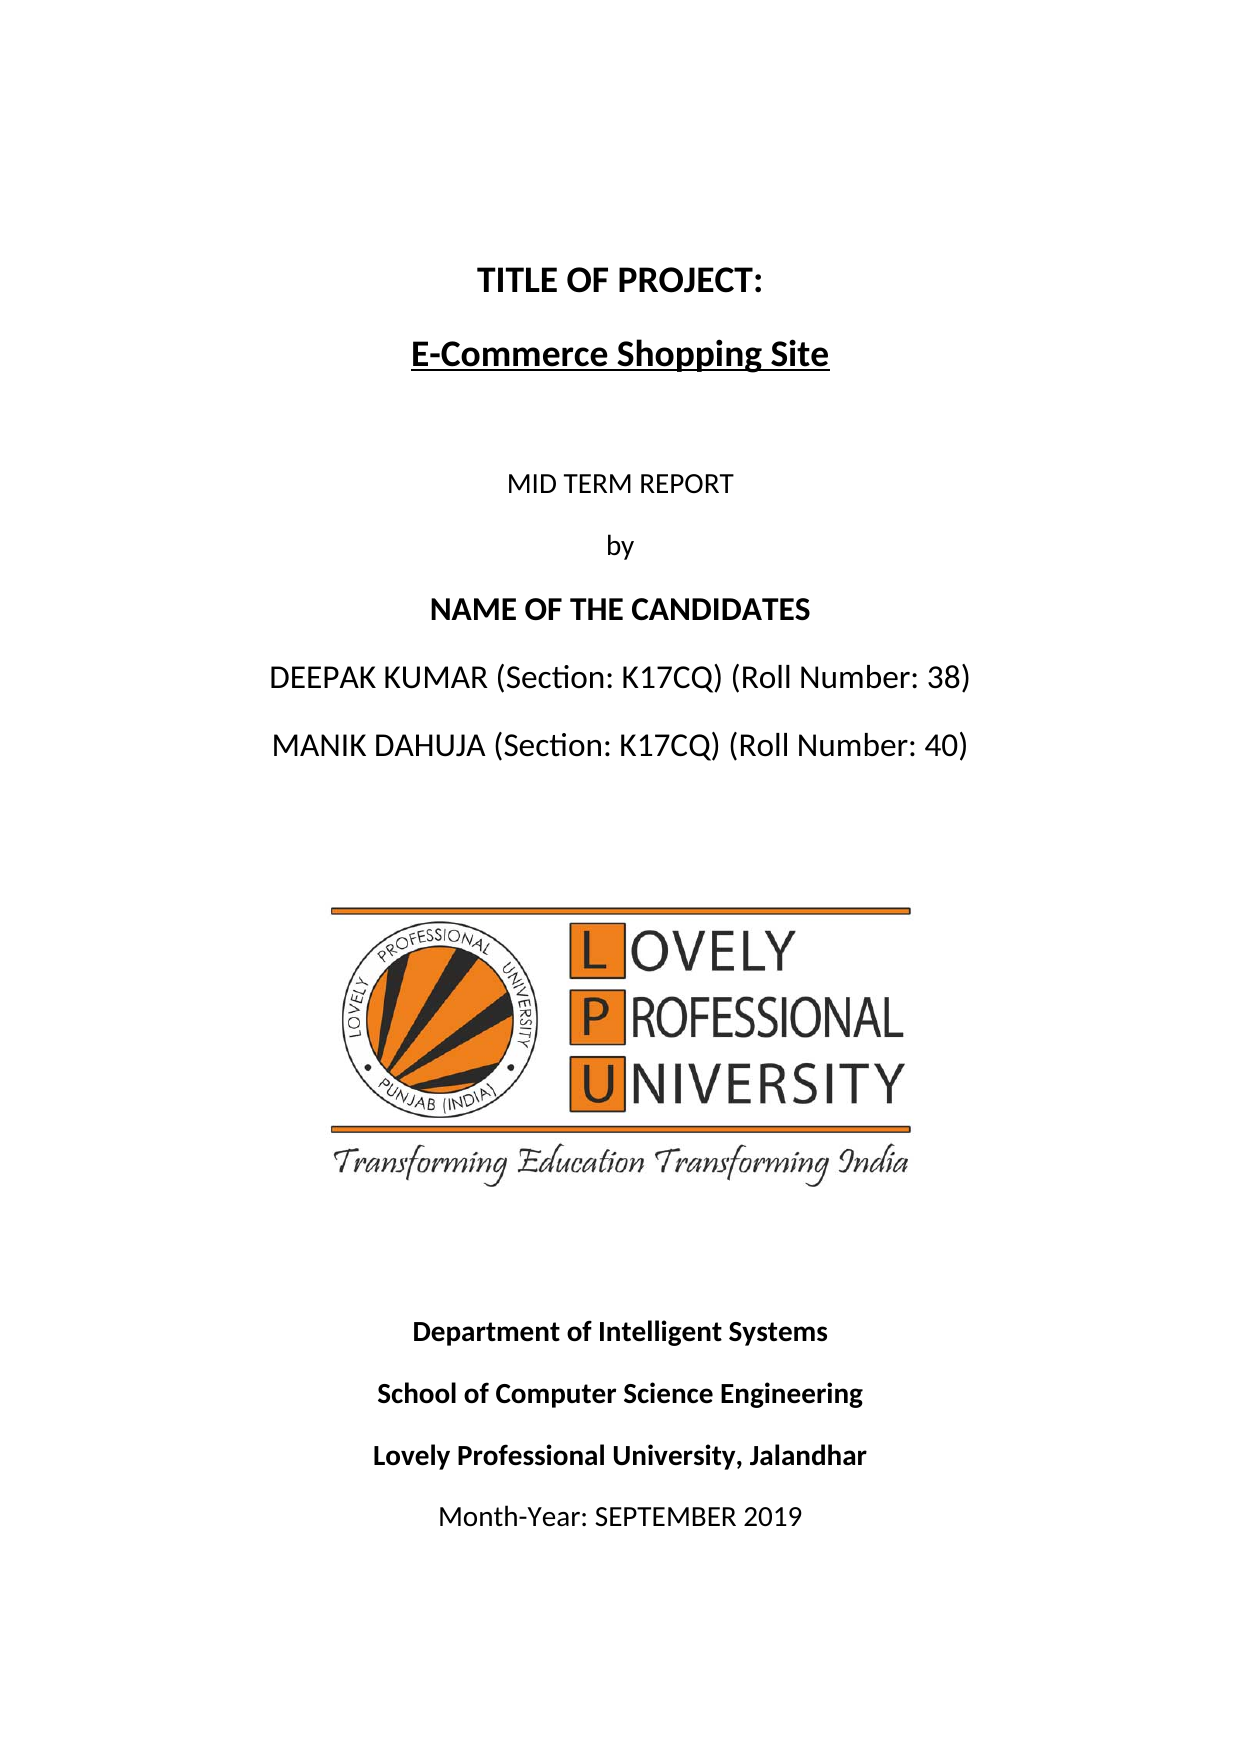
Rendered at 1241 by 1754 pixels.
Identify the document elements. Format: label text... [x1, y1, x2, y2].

text School of Computer Science Engineering [150, 1375, 1090, 1410]
text E-Commerce Shopping Site [150, 329, 1090, 375]
text Month-Year: SEPTEMBER 2019 [150, 1498, 1090, 1534]
text TITLE OF PROJECT: [150, 256, 1090, 302]
picture [294, 858, 946, 1235]
text MANIK DAHUJA (Section: K17CQ) (Roll Number: 40) [150, 724, 1090, 764]
text Department of Intelligent Systems [150, 1313, 1090, 1349]
text Lovely Professional University, Jalandhar [150, 1437, 1090, 1472]
text MID TERM REPORT [150, 465, 1090, 501]
text DEEPAK KUMAR (Section: K17CQ) (Roll Number: 38) [150, 656, 1090, 697]
text NAME OF THE CANDIDATES [150, 588, 1090, 629]
text by [150, 527, 1090, 562]
